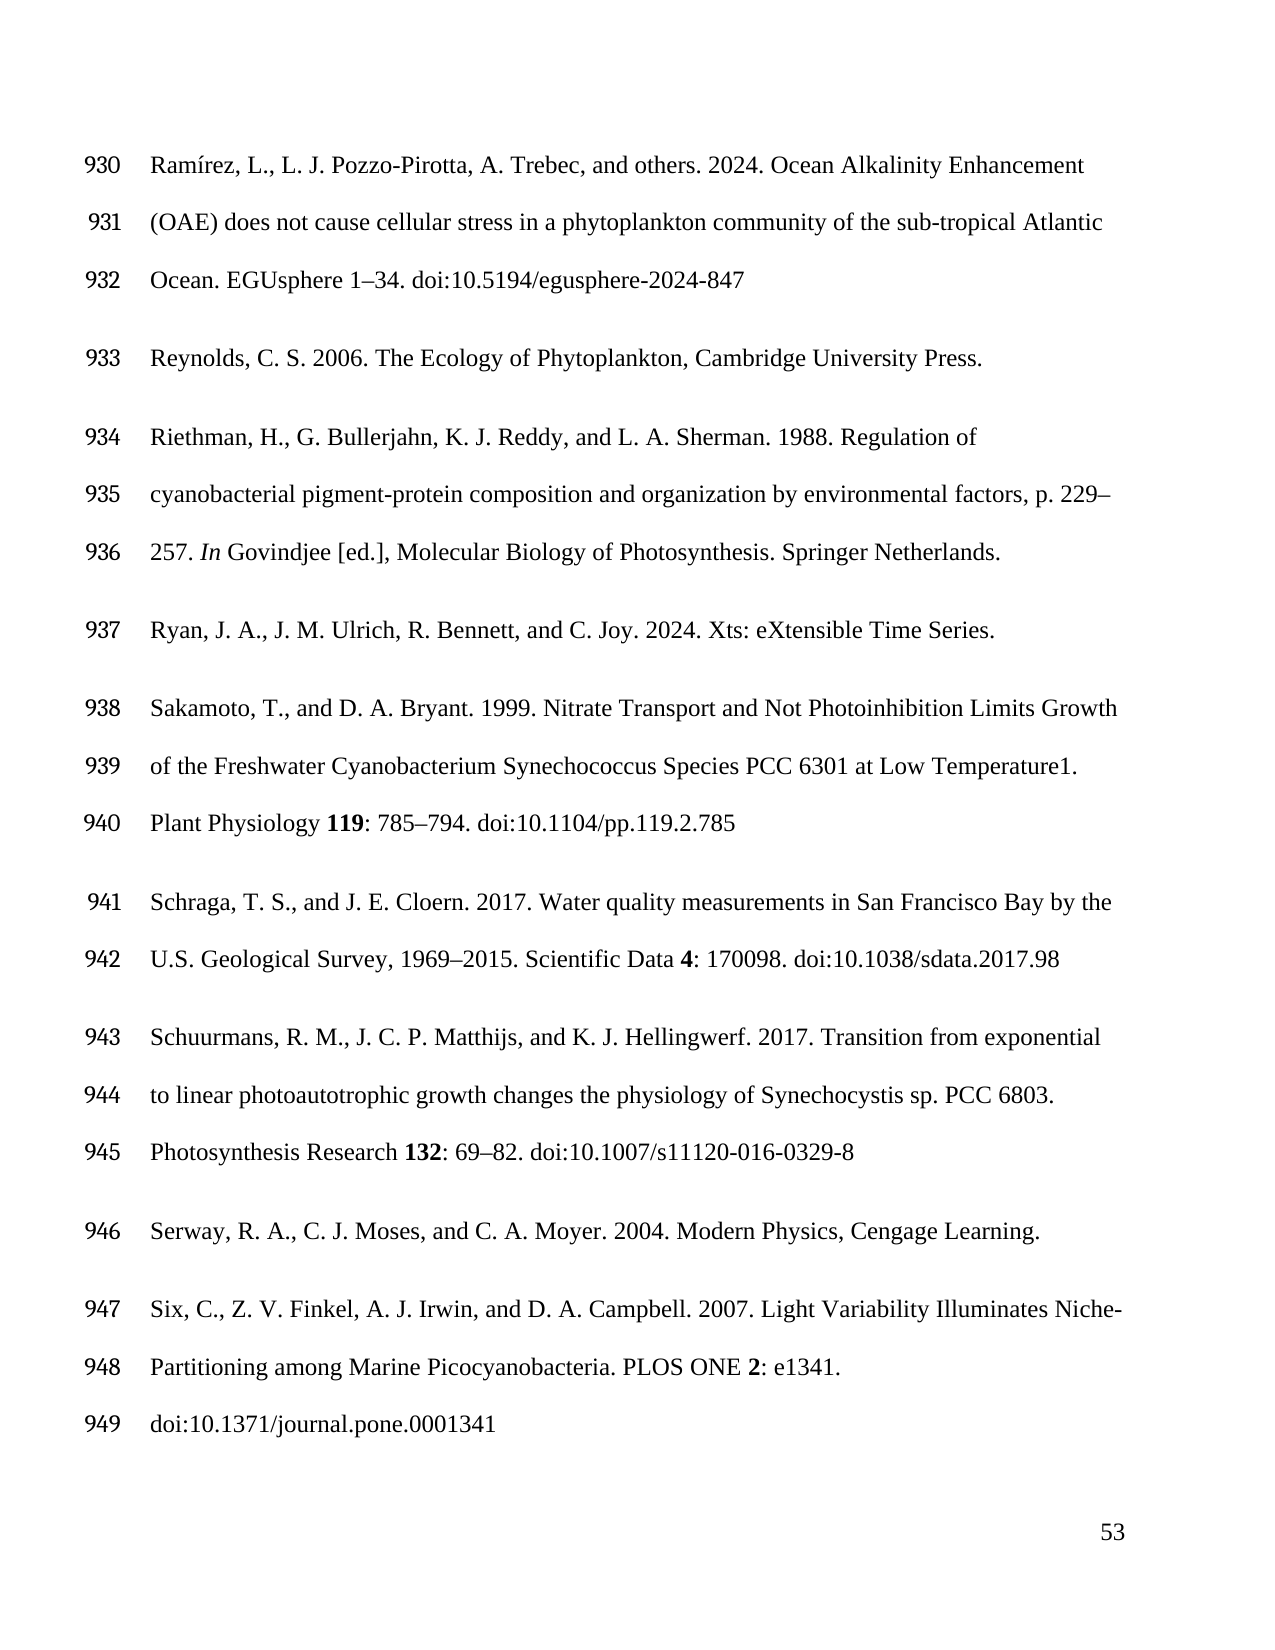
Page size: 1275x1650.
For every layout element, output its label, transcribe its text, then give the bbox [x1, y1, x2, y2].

text Six, C., Z. V. Finkel, A. J. Irwin, and D. A. Campbell. 2007. Light Variability Illuminates Niche-Partitioning among Marine Picocyanobacteria. PLOS ONE 2: e1341. doi:10.1371/journal.pone.0001341 [150, 1294, 1125, 1438]
text Reynolds, C. S. 2006. The Ecology of Phytoplankton, Cambridge University Press. [150, 343, 1125, 372]
text Riethman, H., G. Bullerjahn, K. J. Reddy, and L. A. Sherman. 1988. Regulation of cyanobacterial pigment-protein composition and organization by environmental factors, p. 229–257. In Govindjee [ed.], Molecular Biology of Photosynthesis. Springer Netherlands. [150, 422, 1125, 565]
text Ramírez, L., L. J. Pozzo-Pirotta, A. Trebec, and others. 2024. Ocean Alkalinity Enhancement (OAE) does not cause cellular stress in a phytoplankton community of the sub-tropical Atlantic Ocean. EGUsphere 1–34. doi:10.5194/egusphere-2024-847 [150, 150, 1125, 294]
text Ryan, J. A., J. M. Ulrich, R. Bennett, and C. Joy. 2024. Xts: eXtensible Time Series. [150, 615, 1125, 644]
text Schraga, T. S., and J. E. Cloern. 2017. Water quality measurements in San Francisco Bay by the U.S. Geological Survey, 1969–2015. Scientific Data 4: 170098. doi:10.1038/sdata.2017.98 [150, 887, 1125, 973]
text Serway, R. A., C. J. Moses, and C. A. Moyer. 2004. Modern Physics, Cengage Learning. [150, 1216, 1125, 1244]
text Schuurmans, R. M., J. C. P. Matthijs, and K. J. Hellingwerf. 2017. Transition from exponential to linear photoautotrophic growth changes the physiology of Synechocystis sp. PCC 6803. Photosynthesis Research 132: 69–82. doi:10.1007/s11120-016-0329-8 [150, 1022, 1125, 1166]
text Sakamoto, T., and D. A. Bryant. 1999. Nitrate Transport and Not Photoinhibition Limits Growth of the Freshwater Cyanobacterium Synechococcus Species PCC 6301 at Low Temperature1. Plant Physiology 119: 785–794. doi:10.1104/pp.119.2.785 [150, 693, 1125, 837]
